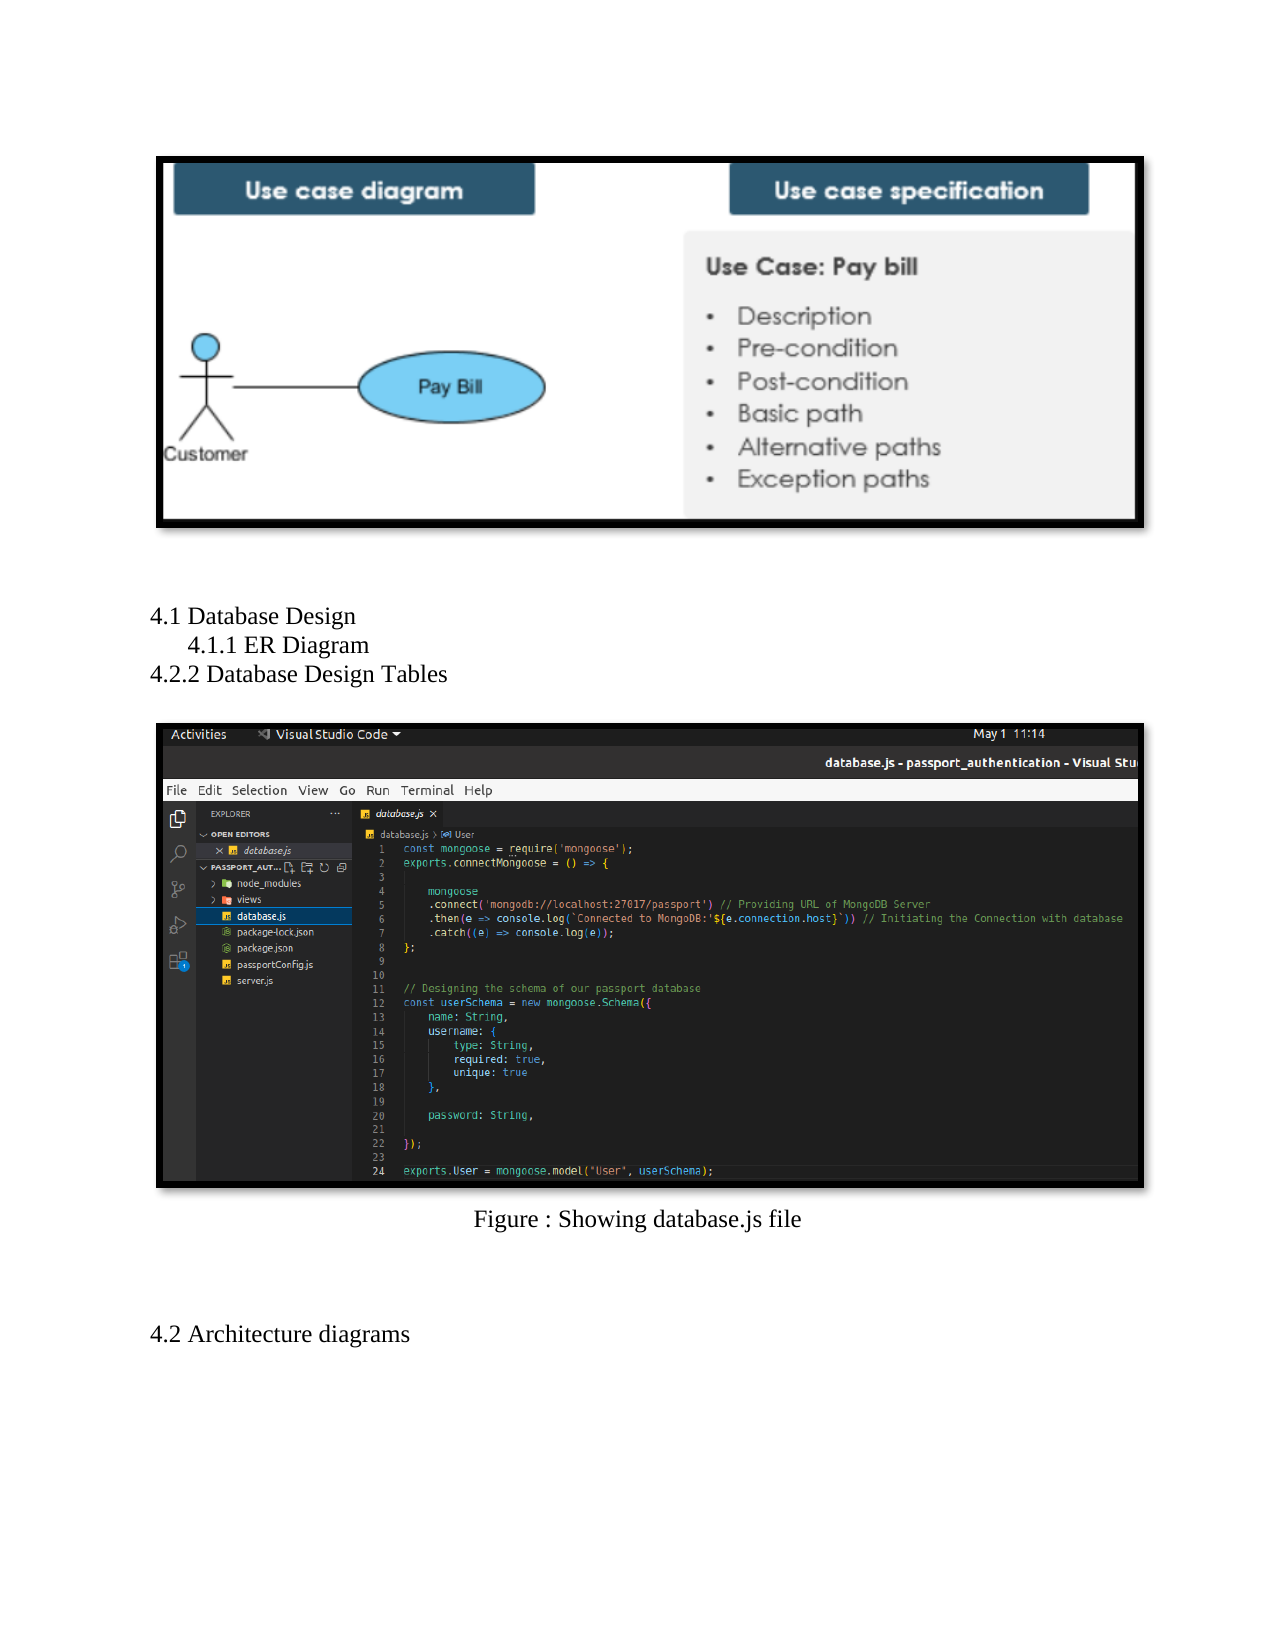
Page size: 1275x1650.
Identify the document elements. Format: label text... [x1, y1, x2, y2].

text 4.2 Architecture diagrams [150, 1319, 1125, 1348]
picture [163, 729, 1138, 1181]
text 4.2.2 Database Design Tables [150, 659, 1125, 688]
picture [163, 163, 1138, 522]
text 4.1.1 ER Diagram [150, 630, 1125, 659]
text 4.1 Database Design [150, 601, 1125, 630]
